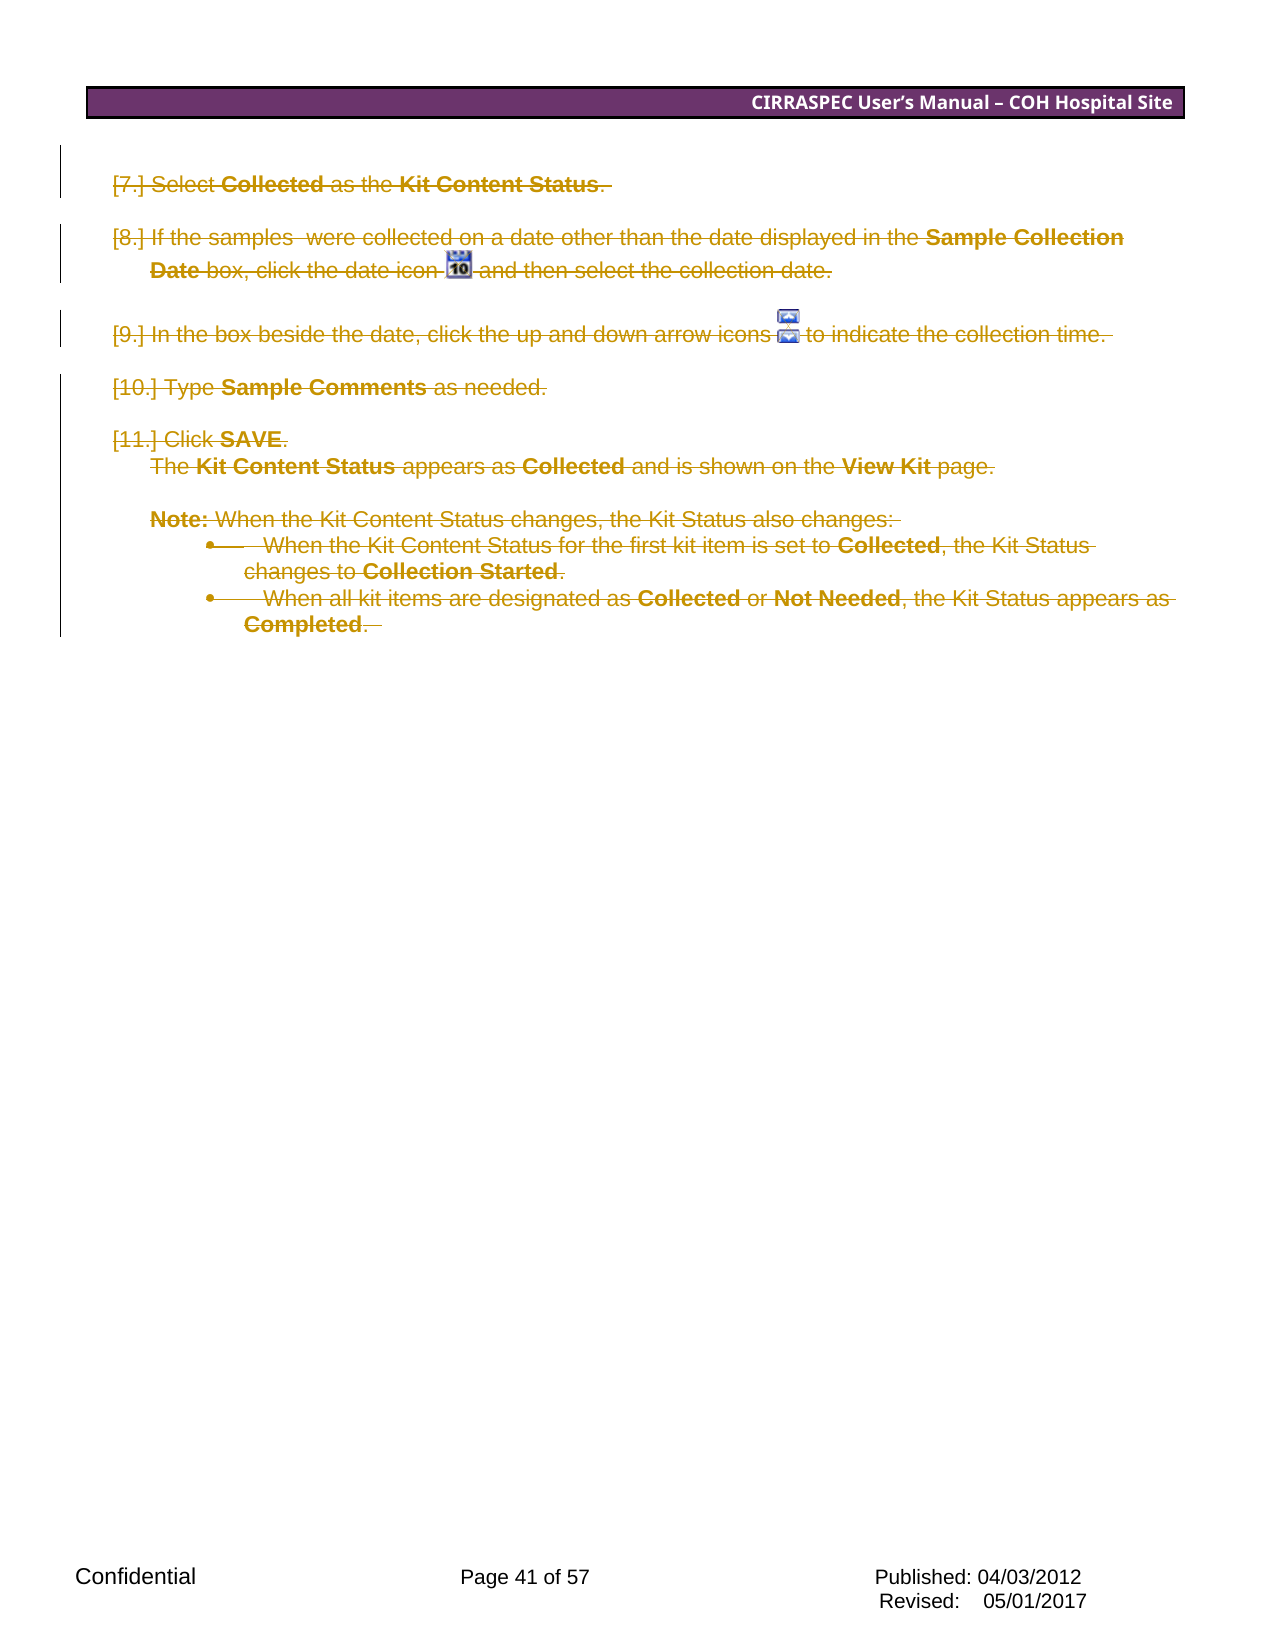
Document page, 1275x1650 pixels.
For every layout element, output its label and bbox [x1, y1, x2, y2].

picture [777, 311, 787, 341]
picture [778, 328, 798, 343]
picture [444, 252, 457, 277]
picture [460, 251, 473, 277]
picture [790, 311, 800, 341]
picture [445, 266, 471, 279]
picture [778, 309, 798, 324]
picture [446, 250, 471, 263]
